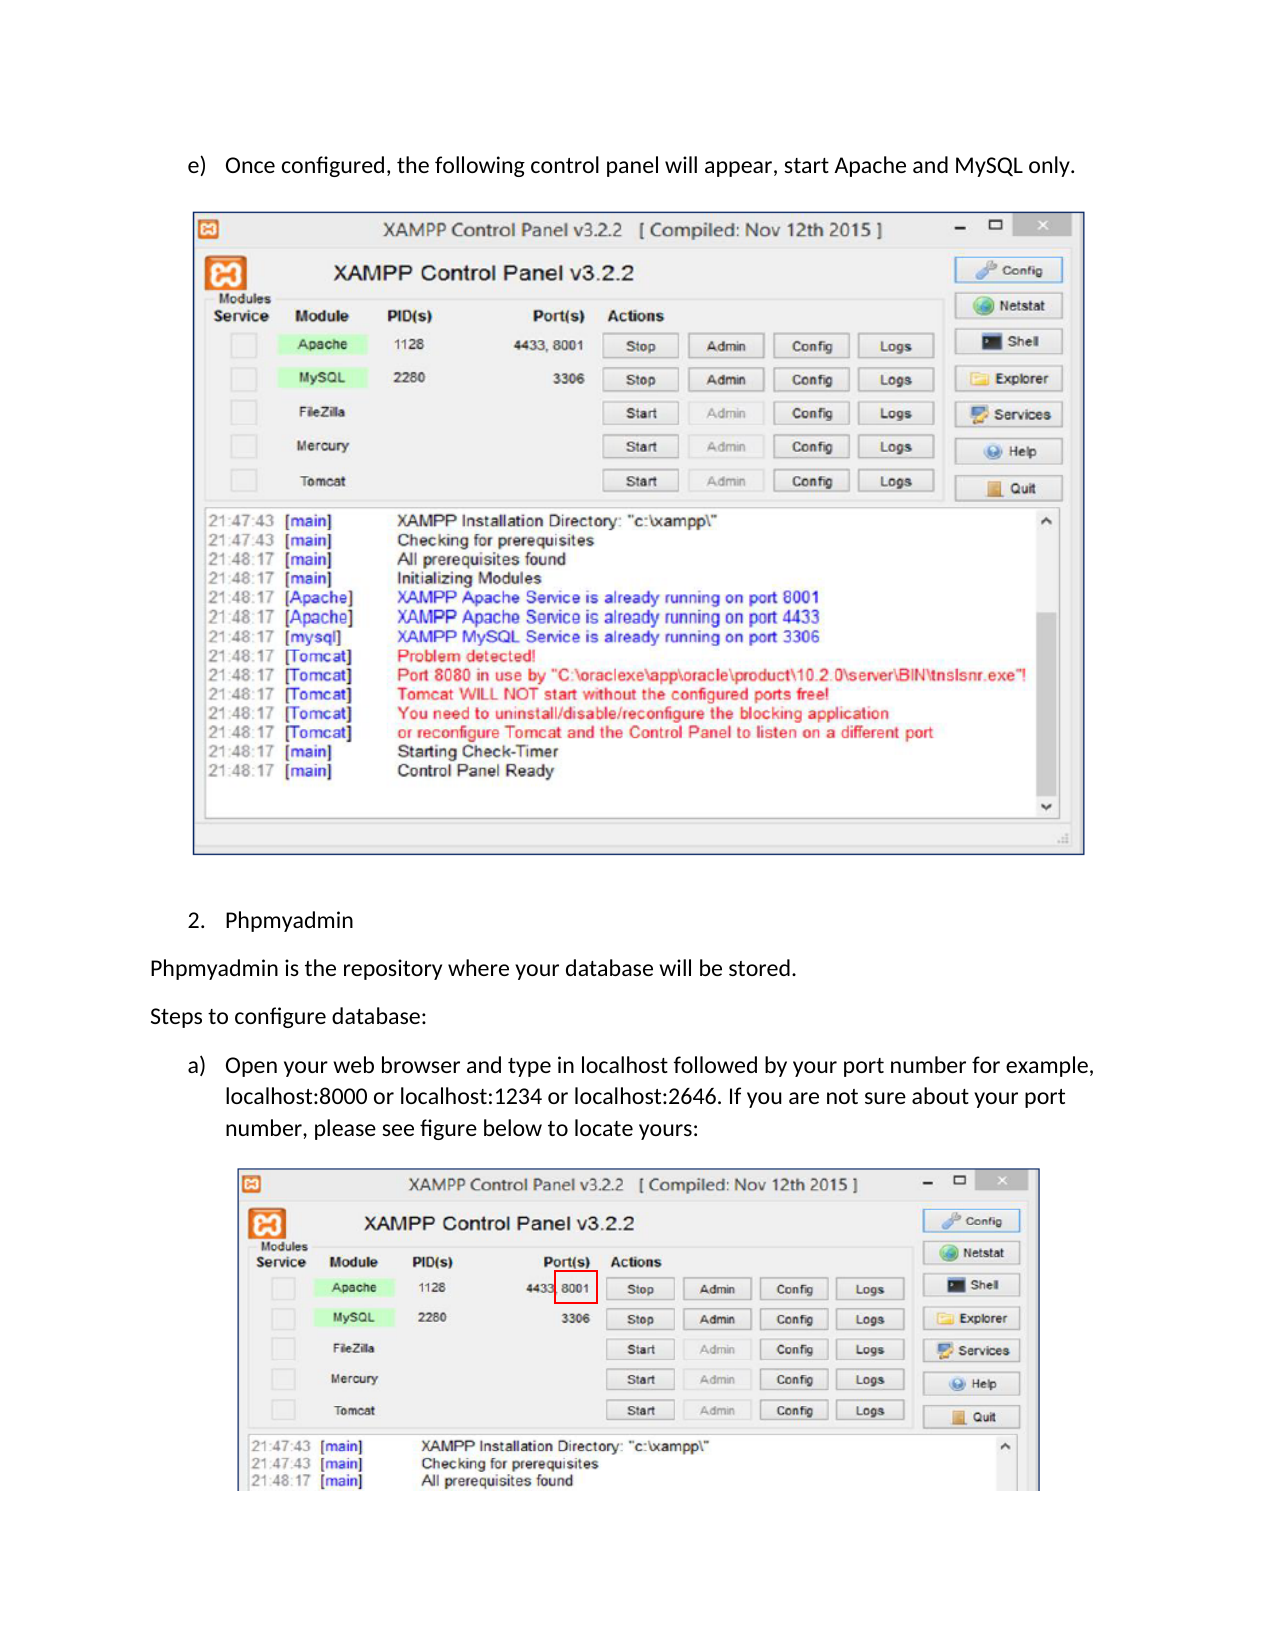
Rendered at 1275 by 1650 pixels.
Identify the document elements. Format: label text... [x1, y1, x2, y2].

text Steps to configure database: [150, 1001, 1125, 1031]
list Once configured, the following control panel will appear, start Apache and MySQL only. [187, 150, 1125, 179]
picture [234, 1165, 1041, 1491]
text Phpmyadmin is the repository where your database will be stored. [150, 953, 1125, 982]
picture [189, 208, 1086, 859]
list Open your web browser and type in localhost followed by your port number for example, localhost:8000 or localhost:1234 or localhost:2646. If you are not sure about your port number, please see figure below to locate yours: [187, 1050, 1125, 1142]
list Phpmyadmin [187, 905, 1125, 934]
